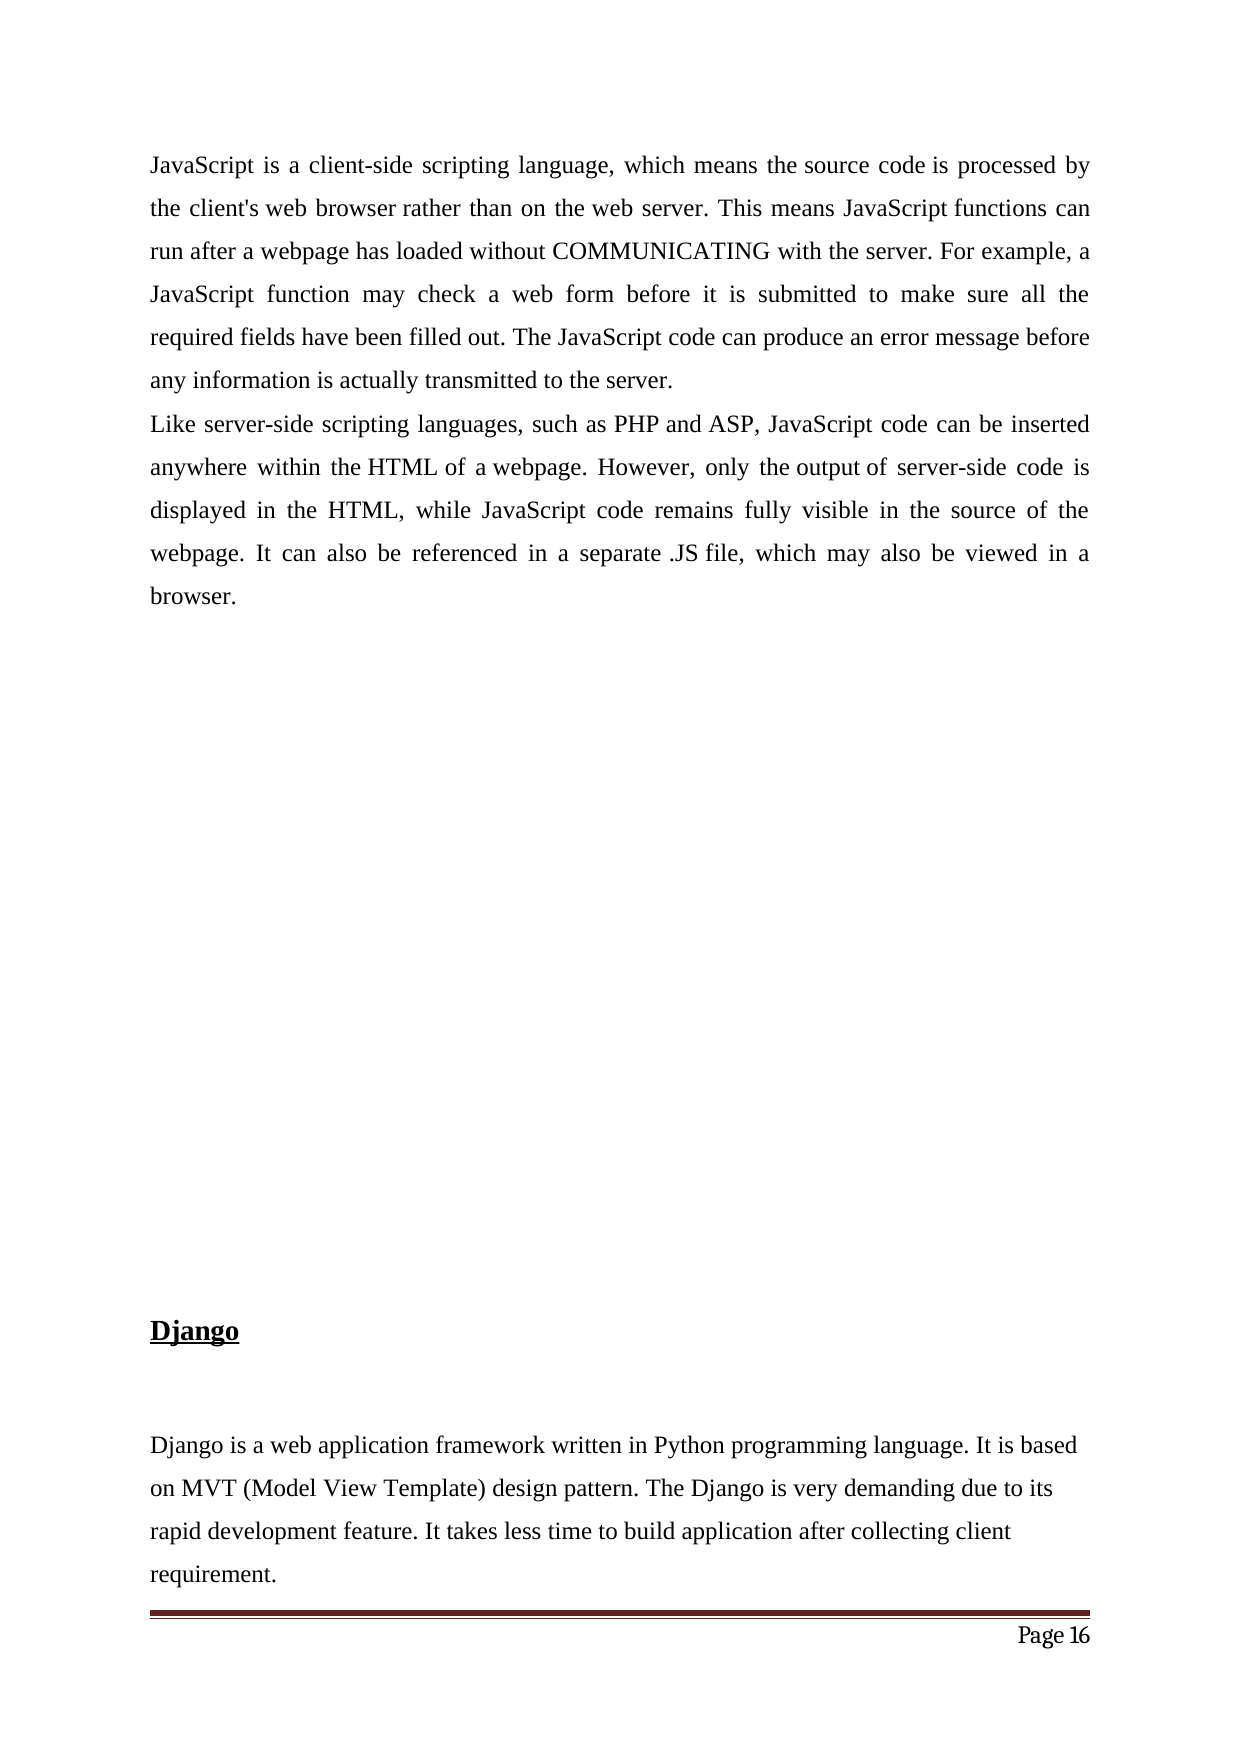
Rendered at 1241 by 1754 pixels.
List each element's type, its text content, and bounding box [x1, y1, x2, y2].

text Django is a web application framework written in Python programming language. It is based on MVT (Model View Template) design pattern. The Django is very demanding due to its rapid development feature. It takes less time to build application after collecting client requirement. [150, 1430, 1090, 1588]
text Like server-side scripting languages, such as PHP and ASP, JavaScript code can be inserted anywhere within the HTML of a webpage. However, only the output of server-side code is displayed in the HTML, while JavaScript code remains fully visible in the source of the webpage. It can also be referenced in a separate .JS file, which may also be viewed in a browser. [150, 409, 1090, 610]
text JavaScript is a client-side scripting language, which means the source code is processed by the client's web browser rather than on the web server. This means JavaScript functions can run after a webpage has loaded without COMMUNICATING with the server. For example, a JavaScript function may check a web form before it is submitted to make sure all the required fields have been filled out. The JavaScript code can produce an error message before any information is actually transmitted to the server. [150, 150, 1090, 394]
text Django [150, 1309, 1090, 1348]
